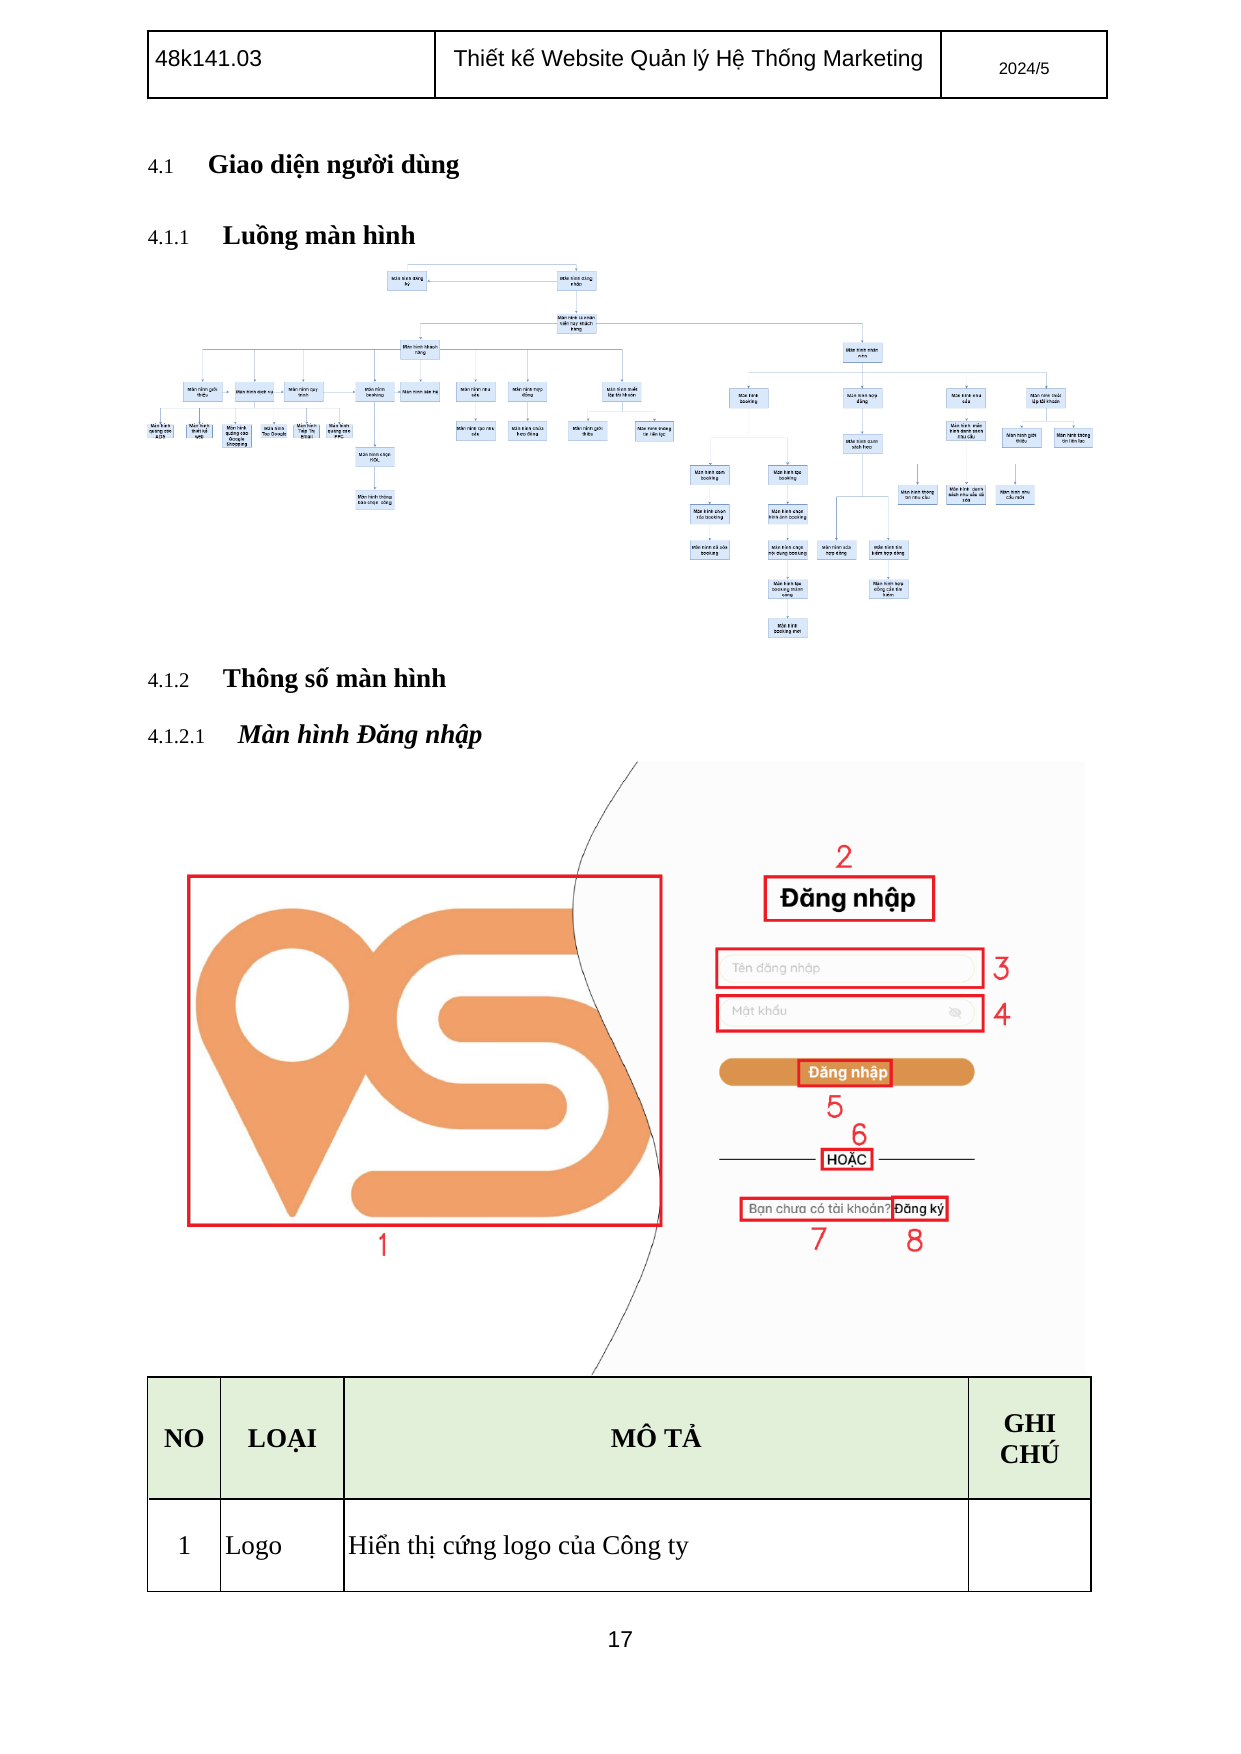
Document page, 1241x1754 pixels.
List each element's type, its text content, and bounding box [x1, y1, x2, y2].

table_header GHI CHÚ [969, 1378, 1090, 1498]
table_header LOẠI [221, 1378, 343, 1498]
subtitle Giao diện người dùng [148, 148, 1092, 179]
subtitle Luồng màn hình [148, 219, 1092, 251]
subtitle Màn hình Đăng nhập [148, 718, 1092, 749]
table_header NO [148, 1378, 220, 1498]
table_cell [969, 1500, 1090, 1591]
picture [147, 263, 1093, 638]
table_cell Logo [221, 1500, 343, 1591]
table_header MÔ TẢ [345, 1378, 968, 1498]
table_cell 1 [148, 1499, 220, 1591]
picture [178, 761, 1085, 1374]
table_cell Hiển thị cứng logo của Công ty [345, 1500, 968, 1591]
subtitle Thông số màn hình [148, 662, 1092, 693]
